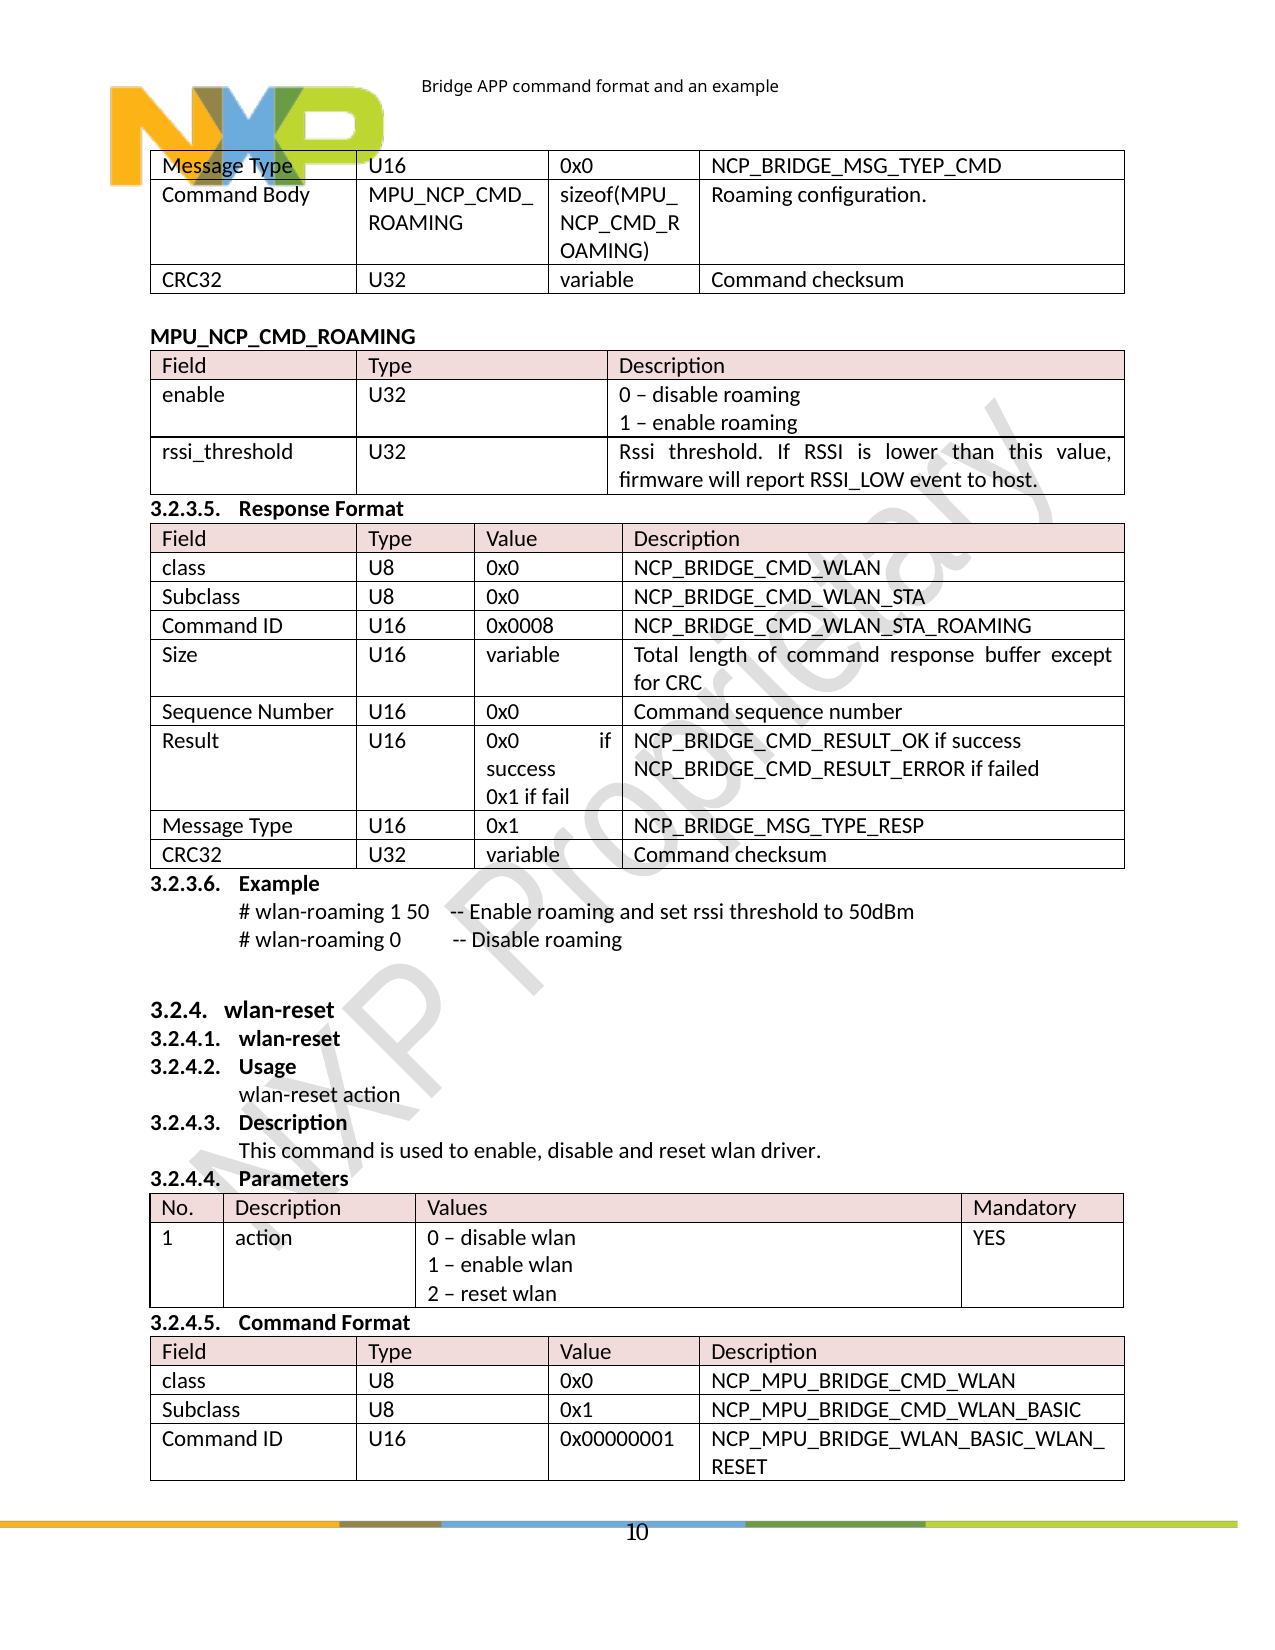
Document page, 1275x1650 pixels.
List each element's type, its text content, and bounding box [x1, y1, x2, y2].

table_cell Roaming configuration. [700, 180, 1124, 264]
table_header Type [357, 524, 474, 552]
table_cell action [224, 1223, 415, 1307]
table_cell NCP_MPU_BRIDGE_CMD_WLAN_BASIC [700, 1395, 1124, 1423]
table_cell NCP_BRIDGE_CMD_WLAN [623, 553, 1124, 581]
table_cell U16 [357, 697, 474, 725]
table_cell Rssi threshold. If RSSI is lower than this value, firmware will report RSSI_LOW event to host. [608, 438, 1124, 493]
table_cell Size [151, 640, 356, 696]
table_cell Command ID [151, 1424, 356, 1480]
table_cell U32 [357, 438, 607, 493]
table_cell NCP_BRIDGE_CMD_WLAN_STA [623, 582, 1124, 610]
table_header No. [151, 1194, 223, 1222]
table_cell 0x1 [475, 811, 622, 839]
text Usage [150, 1052, 1125, 1080]
table_cell 0x0008 [475, 611, 622, 639]
table_cell U8 [357, 1366, 548, 1394]
table_cell 0x1 [549, 1395, 699, 1423]
table_cell NCP_BRIDGE_CMD_RESULT_OK if success NCP_BRIDGE_CMD_RESULT_ERROR if failed [623, 726, 1124, 810]
table_cell Command checksum [700, 265, 1124, 293]
table_cell MPU_NCP_CMD_ROAMING [357, 180, 548, 264]
text wlan-reset [150, 1024, 1125, 1052]
table_cell variable [549, 265, 699, 293]
table_cell 0x00000001 [549, 1424, 699, 1480]
text MPU_NCP_CMD_ROAMING [150, 322, 1125, 350]
table_cell U8 [357, 1395, 548, 1423]
table_cell U16 [357, 811, 474, 839]
table_header Description [608, 351, 1124, 379]
table_cell U16 [357, 640, 474, 696]
table_cell YES [962, 1223, 1123, 1307]
table_header Field [151, 524, 356, 552]
table_cell U16 [357, 611, 474, 639]
table_cell Subclass [151, 582, 356, 610]
table_cell 0x0 [549, 151, 699, 179]
table_cell U16 [357, 1424, 548, 1480]
text # wlan-roaming 0 -- Disable roaming [239, 925, 1125, 953]
table_header Value [549, 1337, 699, 1365]
table_header Description [224, 1194, 415, 1222]
table_cell variable [475, 640, 622, 696]
table_cell Sequence Number [151, 697, 356, 725]
table_cell CRC32 [151, 840, 356, 868]
text This command is used to enable, disable and reset wlan driver. [239, 1136, 1125, 1164]
text Command Format [150, 1308, 1125, 1336]
table_cell Result [151, 726, 356, 810]
text Description [150, 1108, 1125, 1136]
table_cell U32 [357, 265, 548, 293]
table_cell 0x0 [475, 553, 622, 581]
table_cell 0x0 if success 0x1 if fail [475, 726, 622, 810]
table_cell Subclass [151, 1395, 356, 1423]
table_header Field [151, 1337, 356, 1365]
table_cell Command Body [151, 180, 356, 264]
table_cell U16 [357, 151, 548, 179]
table_cell Command ID [151, 611, 356, 639]
table_header Value [475, 524, 622, 552]
table_cell U32 [357, 380, 607, 436]
table_cell Command checksum [623, 840, 1124, 868]
table_cell U8 [357, 582, 474, 610]
table_header Field [151, 351, 356, 379]
text Parameters [150, 1164, 1125, 1192]
table_header Type [357, 351, 607, 379]
table_cell NCP_MPU_BRIDGE_CMD_WLAN [700, 1366, 1124, 1394]
table_cell variable [475, 840, 622, 868]
table_cell Message Type [151, 151, 356, 179]
table_cell class [151, 553, 356, 581]
text wlan-reset action [239, 1080, 1125, 1108]
table_cell U32 [357, 840, 474, 868]
table_header Description [623, 524, 1124, 552]
text # wlan-roaming 1 50 -- Enable roaming and set rssi threshold to 50dBm [239, 897, 1125, 925]
table_cell enable [151, 380, 356, 436]
table_cell 0x0 [475, 582, 622, 610]
table_cell 0 – disable roaming 1 – enable roaming [608, 380, 1124, 436]
text Response Format [150, 495, 1125, 523]
text Example [150, 869, 1125, 897]
table_cell NCP_BRIDGE_CMD_WLAN_STA_ROAMING [623, 611, 1124, 639]
table_header Values [416, 1194, 961, 1222]
table_cell U8 [357, 553, 474, 581]
text wlan-reset [150, 994, 1125, 1024]
table_cell U16 [357, 726, 474, 810]
table_cell class [151, 1366, 356, 1394]
table_header Description [700, 1337, 1124, 1365]
table_cell CRC32 [151, 265, 356, 293]
table_header Type [357, 1337, 548, 1365]
table_cell sizeof(MPU_NCP_CMD_ROAMING) [549, 180, 699, 264]
table_cell 0x0 [549, 1366, 699, 1394]
table_cell 1 [151, 1223, 223, 1307]
table_header Mandatory [962, 1194, 1123, 1222]
table_cell Total length of command response buffer except for CRC [623, 640, 1124, 696]
table_cell 0 – disable wlan 1 – enable wlan 2 – reset wlan [416, 1223, 961, 1307]
table_cell NCP_BRIDGE_MSG_TYPE_RESP [623, 811, 1124, 839]
table_cell 0x0 [475, 697, 622, 725]
table_cell NCP_BRIDGE_MSG_TYEP_CMD [700, 151, 1124, 179]
table_cell rssi_threshold [151, 438, 356, 493]
table_cell Command sequence number [623, 697, 1124, 725]
table_cell Message Type [151, 811, 356, 839]
table_cell NCP_MPU_BRIDGE_WLAN_BASIC_WLAN_RESET [700, 1424, 1124, 1480]
